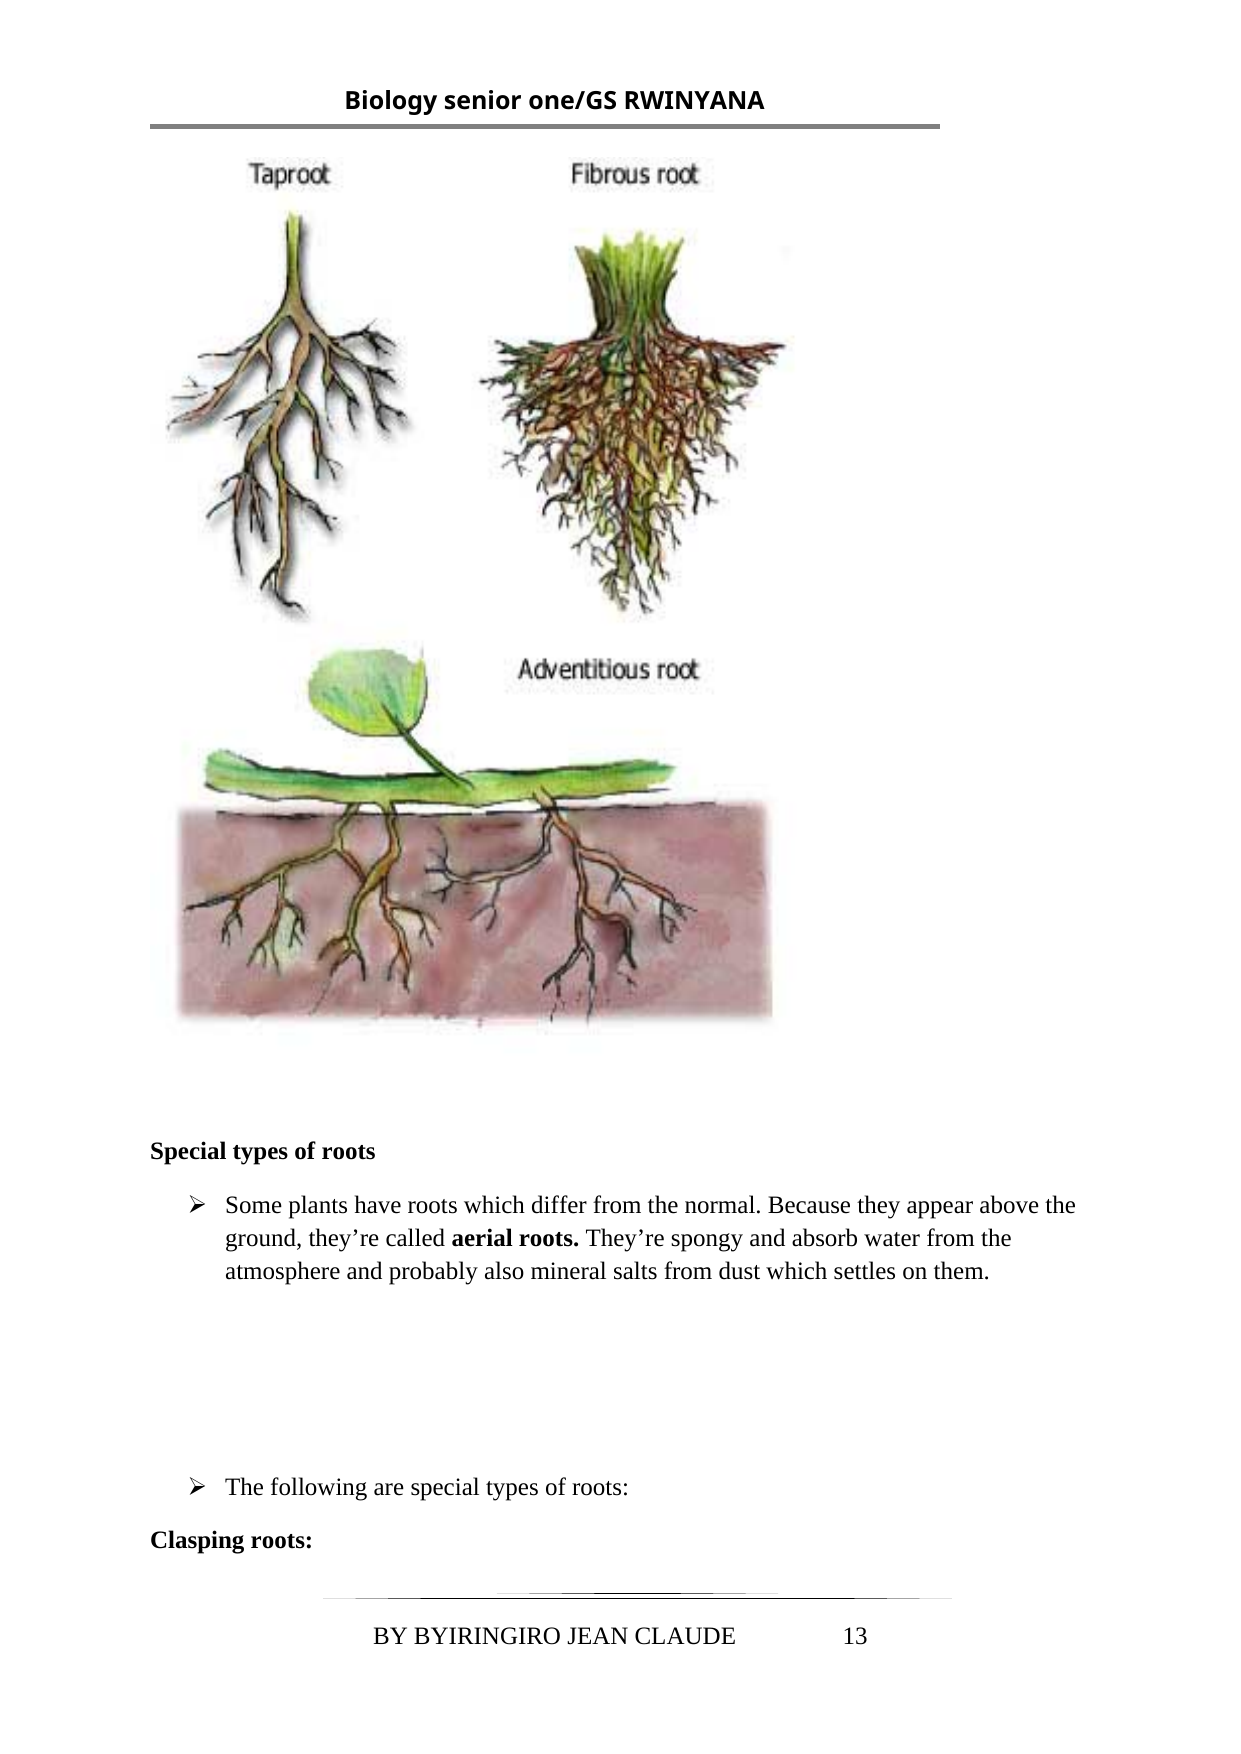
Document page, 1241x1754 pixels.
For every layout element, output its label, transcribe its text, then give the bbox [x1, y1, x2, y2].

text Clasping roots: [150, 1526, 1090, 1554]
list Some plants have roots which differ from the normal. Because they appear above the ground, they’re called aerial roots. They’re spongy and absorb water from the atmosphere and probably also mineral salts from dust which settles on them. [187, 1190, 1090, 1285]
picture [150, 157, 800, 1058]
text Special types of roots [150, 1136, 1090, 1165]
list The following are special types of roots: [187, 1472, 1090, 1500]
